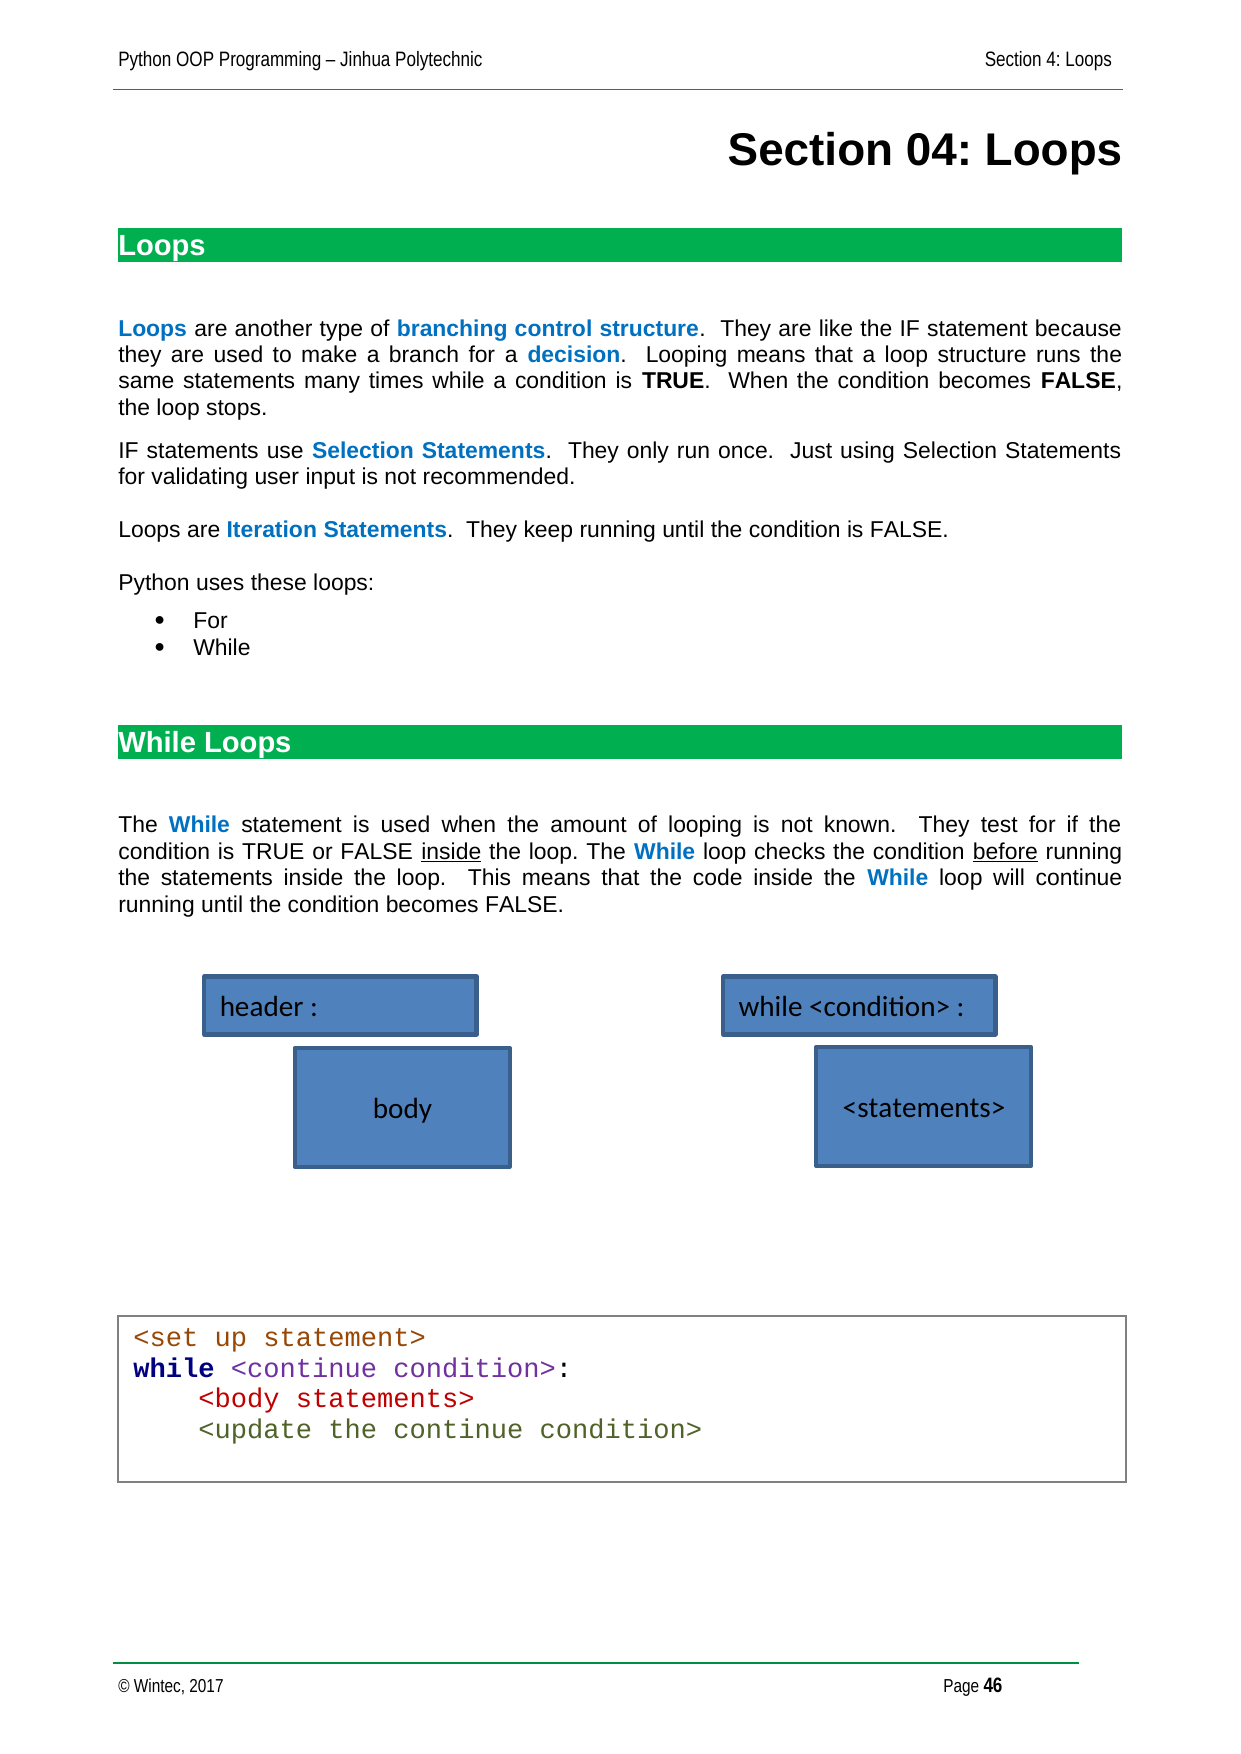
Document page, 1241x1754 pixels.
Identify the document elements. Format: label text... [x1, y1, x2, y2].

text IF statements use Selection Statements. They only run once. Just using Selection Statements for validating user input is not recommended. [118, 437, 1122, 489]
text Loops are another type of branching control structure. They are like the IF statement because they are used to make a branch for a decision. Looping means that a loop structure runs the same statements many times while a condition is TRUE. When the condition becomes FALSE, the loop stops. [118, 314, 1122, 420]
subtitle Loops [118, 228, 1122, 262]
text The While statement is used when the amount of looping is not known. They test for if the condition is TRUE or FALSE inside the loop. The While loop checks the condition before running the statements inside the loop. This means that the code inside the While loop will continue running until the condition becomes FALSE. [118, 811, 1122, 917]
subtitle While Loops [118, 725, 1122, 759]
text Python uses these loops: [118, 568, 1122, 595]
text For [156, 607, 1122, 634]
text Loops are Iteration Statements. They keep running until the condition is FALSE. [118, 516, 1122, 542]
subtitle Section 04: Loops [118, 123, 1122, 176]
text While [156, 634, 1122, 660]
